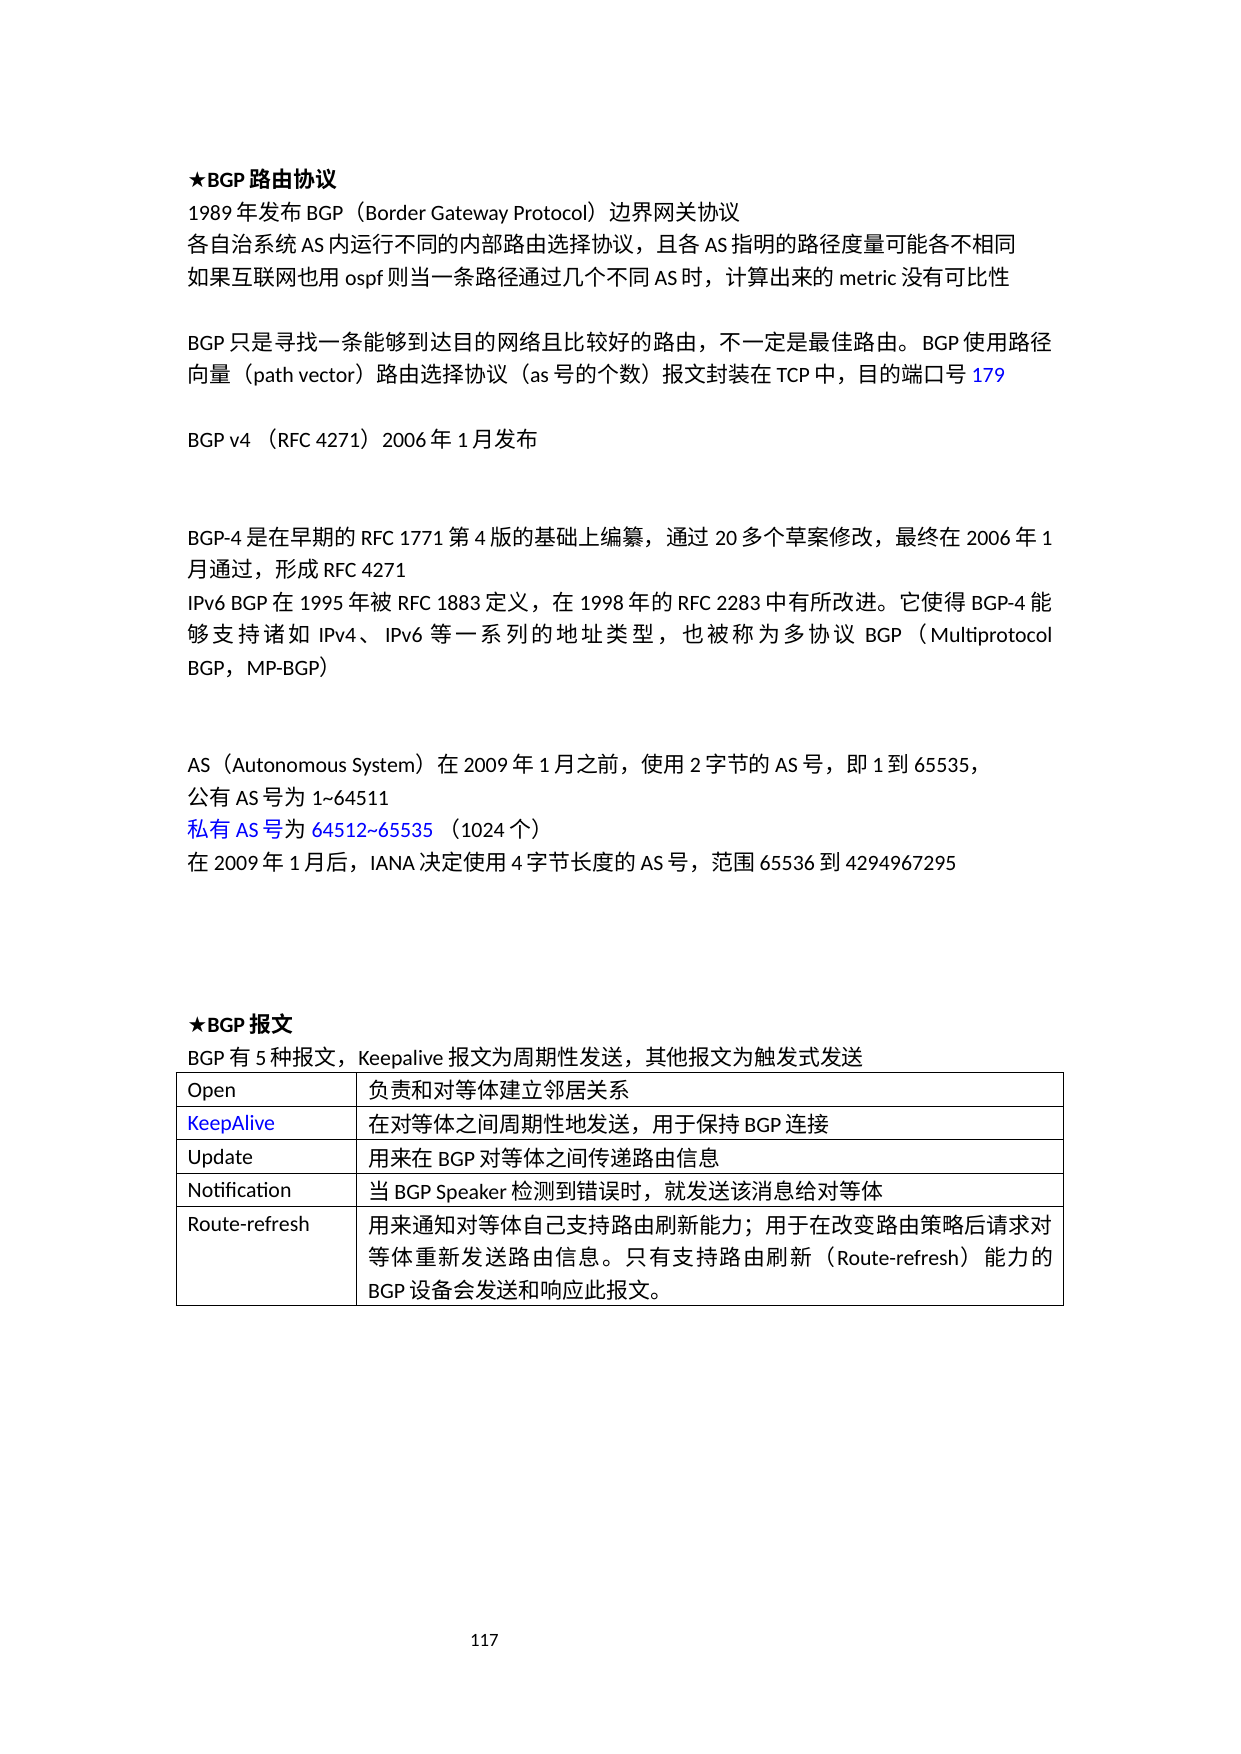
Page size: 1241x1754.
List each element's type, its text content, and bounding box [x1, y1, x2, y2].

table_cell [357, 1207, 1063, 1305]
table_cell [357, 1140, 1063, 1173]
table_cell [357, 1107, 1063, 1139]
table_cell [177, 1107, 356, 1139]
text IPv6 BGP在1995年被RFC 1883定义，在1998年的RFC 2283中有所改进。它使得BGP-4能够支持诸如IPv4、IPv6等一系列的地址类型，也被称为多协议BGP（Multiprotocol BGP，MP-BGP） [187, 584, 1053, 682]
text AS（Autonomous System）在2009年1月之前，使用2字节的AS号，即1到65535， [187, 747, 1053, 779]
text 在2009年1月后，IANA决定使用4字节长度的AS号，范围65536到4294967295 [187, 844, 1053, 877]
text ★BGP报文 [187, 1007, 1053, 1039]
text 各自治系统AS内运行不同的内部路由选择协议，且各AS指明的路径度量可能各不相同 [187, 227, 1053, 259]
text BGP-4是在早期的RFC 1771第4版的基础上编纂，通过20多个草案修改，最终在2006年1月通过，形成RFC 4271 [187, 519, 1053, 584]
text BGP v4 （RFC 4271）2006年1月发布 [187, 422, 1053, 454]
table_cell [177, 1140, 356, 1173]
text ★BGP路由协议 [187, 162, 1053, 194]
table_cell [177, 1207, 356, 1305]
text BGP有5种报文，Keepalive报文为周期性发送，其他报文为触发式发送 [187, 1039, 1053, 1072]
text BGP只是寻找一条能够到达目的网络且比较好的路由，不一定是最佳路由。BGP使用路径向量（path vector）路由选择协议（as号的个数）报文封装在TCP中，目的端口号179 [187, 324, 1053, 389]
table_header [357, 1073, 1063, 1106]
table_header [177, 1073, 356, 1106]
text 1989年发布BGP（Border Gateway Protocol）边界网关协议 [187, 194, 1053, 227]
text 如果互联网也用ospf则当一条路径通过几个不同AS时，计算出来的metric没有可比性 [187, 259, 1053, 292]
text 公有AS号为 1~64511 [187, 779, 1053, 812]
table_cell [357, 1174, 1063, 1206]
text 私有AS号为 64512~65535 （1024个） [187, 812, 1053, 844]
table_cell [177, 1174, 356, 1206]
